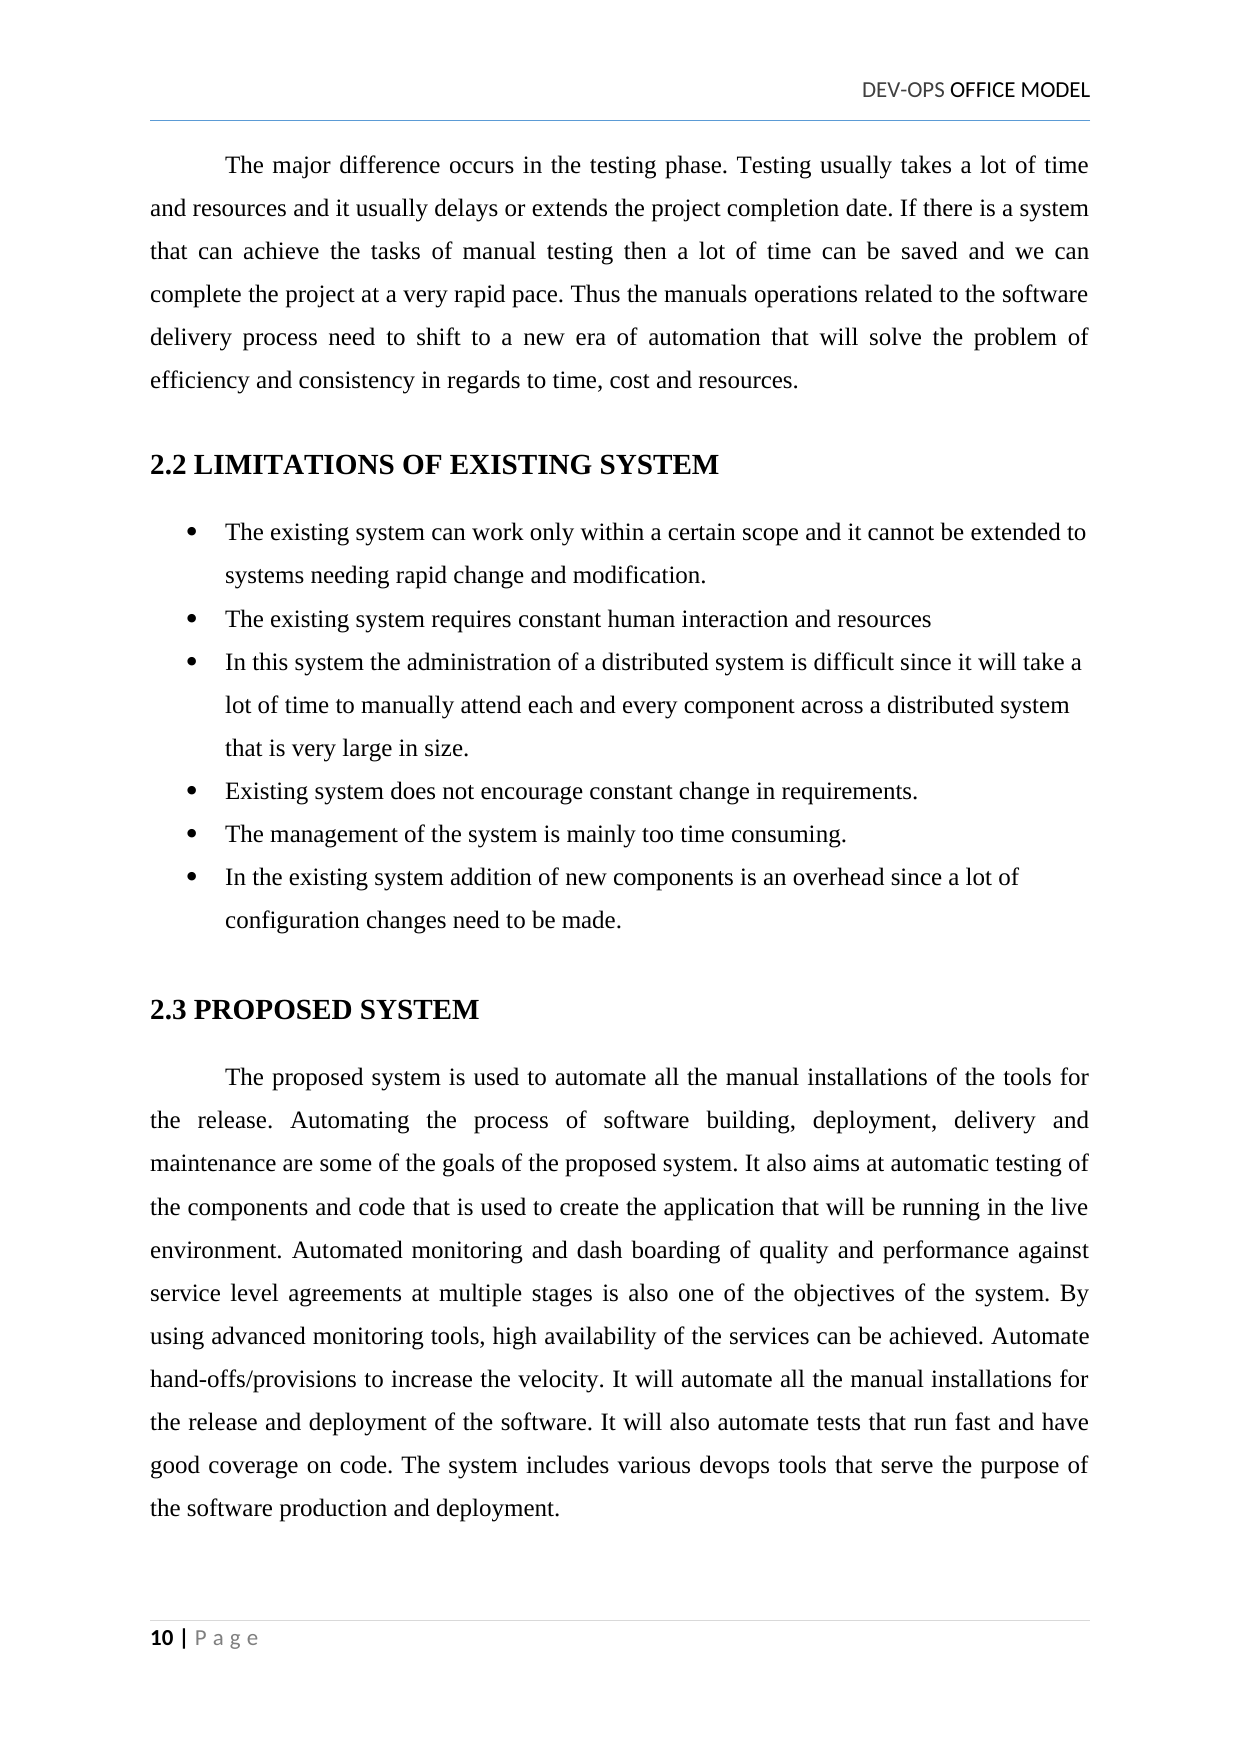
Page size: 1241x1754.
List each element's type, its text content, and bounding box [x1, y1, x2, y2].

list The existing system requires constant human interaction and resources [187, 604, 1090, 632]
text The proposed system is used to automate all the manual installations of the tools for the release. Automating the process of software building, deployment, delivery and maintenance are some of the goals of the proposed system. It also aims at automatic testing of the components and code that is used to create the application that will be running in the live environment. Automated monitoring and dash boarding of quality and performance against service level agreements at multiple stages is also one of the objectives of the system. By using advanced monitoring tools, high availability of the services can be achieved. Automate hand-offs/provisions to increase the velocity. It will automate all the manual installations for the release and deployment of the software. It will also automate tests that run fast and have good coverage on code. The system includes various devops tools that serve the purpose of the software production and deployment. [150, 1062, 1090, 1522]
text 2.2 LIMITATIONS OF EXISTING SYSTEM [150, 447, 1090, 481]
list The management of the system is mainly too time consuming. [187, 819, 1090, 848]
list In the existing system addition of new components is an overhead since a lot of configuration changes need to be made. [187, 862, 1090, 934]
list The existing system can work only within a certain scope and it cannot be extended to systems needing rapid change and modification. [187, 517, 1090, 589]
text 2.3 PROPOSED SYSTEM [150, 992, 1090, 1025]
list Existing system does not encourage constant change in requirements. [187, 776, 1090, 805]
list In this system the administration of a distributed system is difficult since it will take a lot of time to manually attend each and every component across a distributed system that is very large in size. [187, 647, 1090, 762]
text The major difference occurs in the testing phase. Testing usually takes a lot of time and resources and it usually delays or extends the project completion date. If there is a system that can achieve the tasks of manual testing then a lot of time can be saved and we can complete the project at a very rapid pace. Thus the manuals operations related to the software delivery process need to shift to a new era of automation that will solve the problem of efficiency and consistency in regards to time, cost and resources. [150, 150, 1090, 394]
